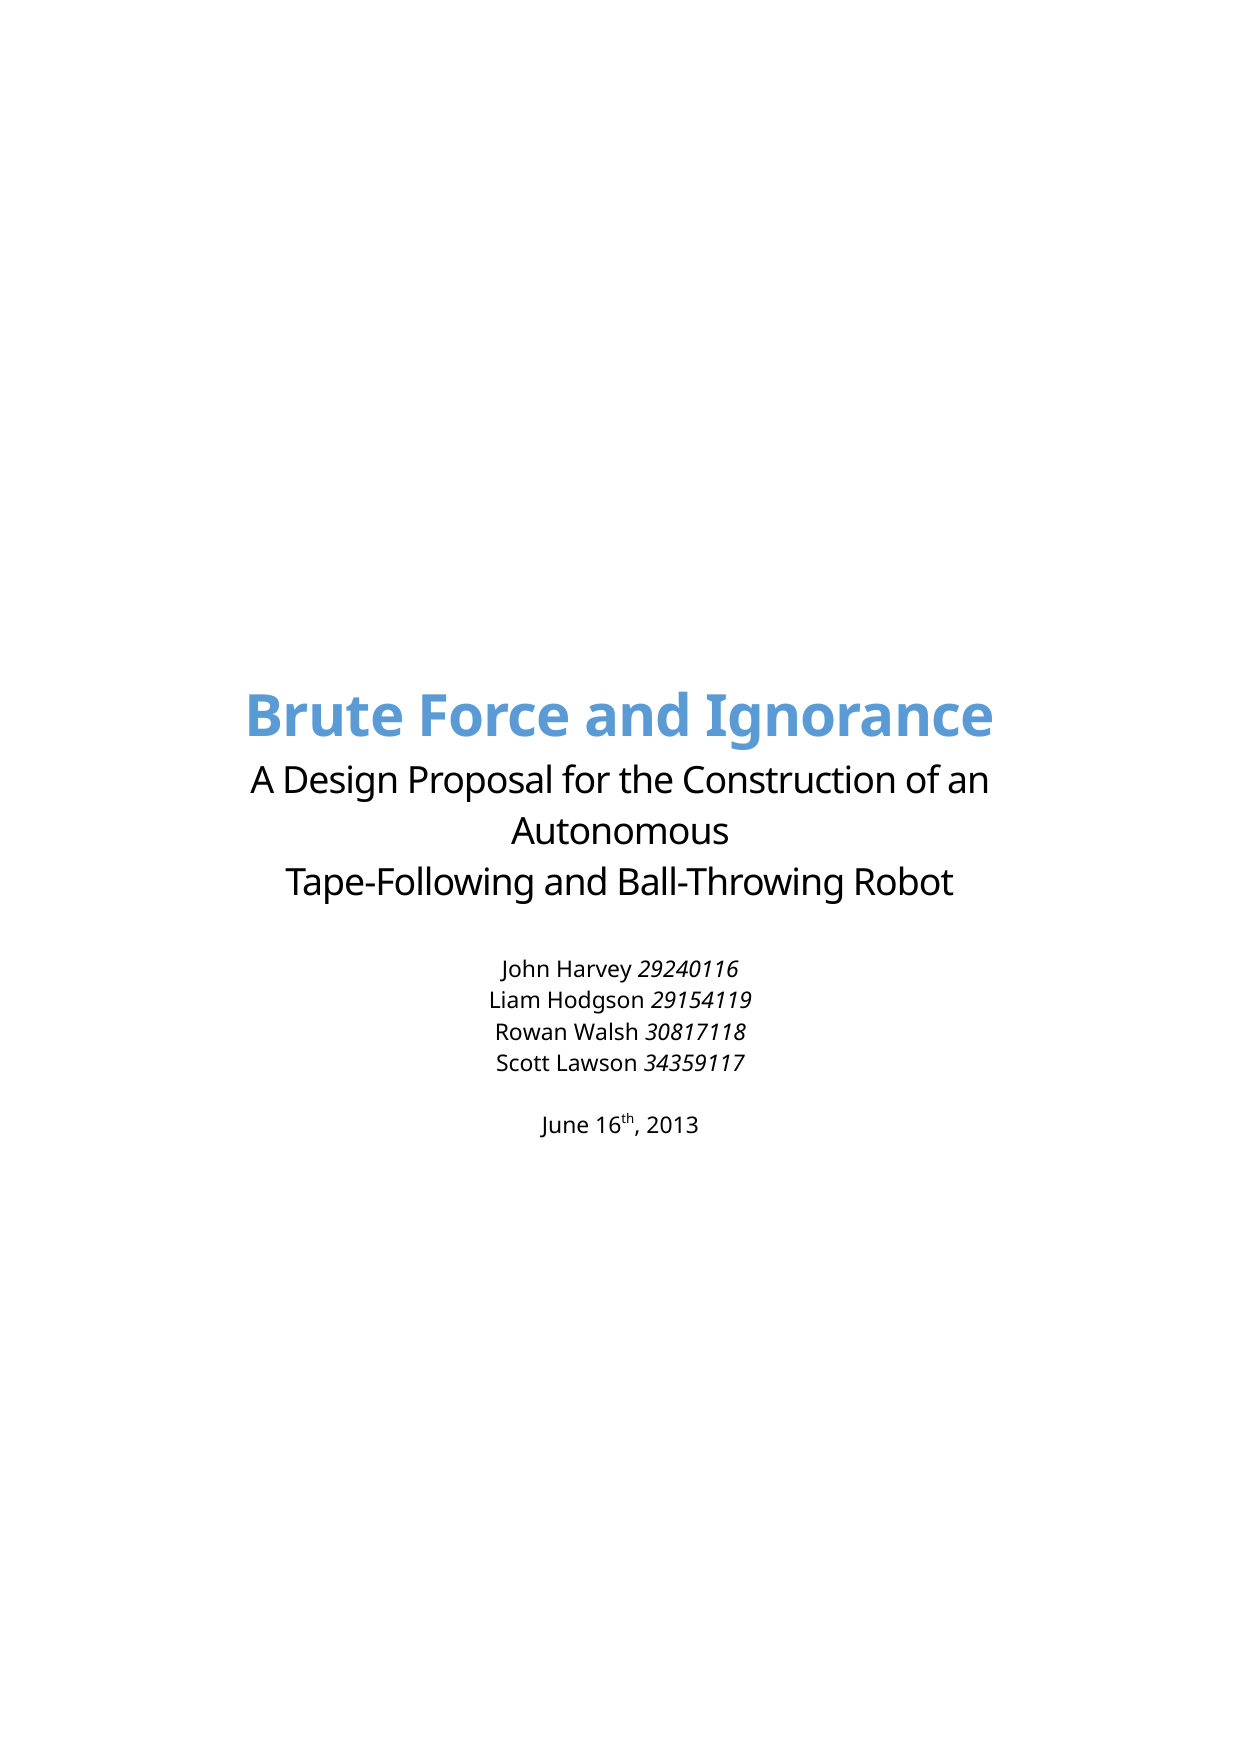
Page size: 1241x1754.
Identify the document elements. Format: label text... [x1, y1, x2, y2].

title Brute Force and Ignorance [150, 674, 1090, 753]
title A Design Proposal for the Construction of an Autonomous Tape-Following and Ball-Throwing Robot [150, 753, 1090, 906]
text Liam Hodgson 29154119 [150, 984, 1090, 1016]
text June 16th, 2013 [150, 1109, 1090, 1141]
text Rowan Walsh 30817118 [150, 1016, 1090, 1047]
text Scott Lawson 34359117 [150, 1047, 1090, 1078]
text John Harvey 29240116 [150, 953, 1090, 984]
